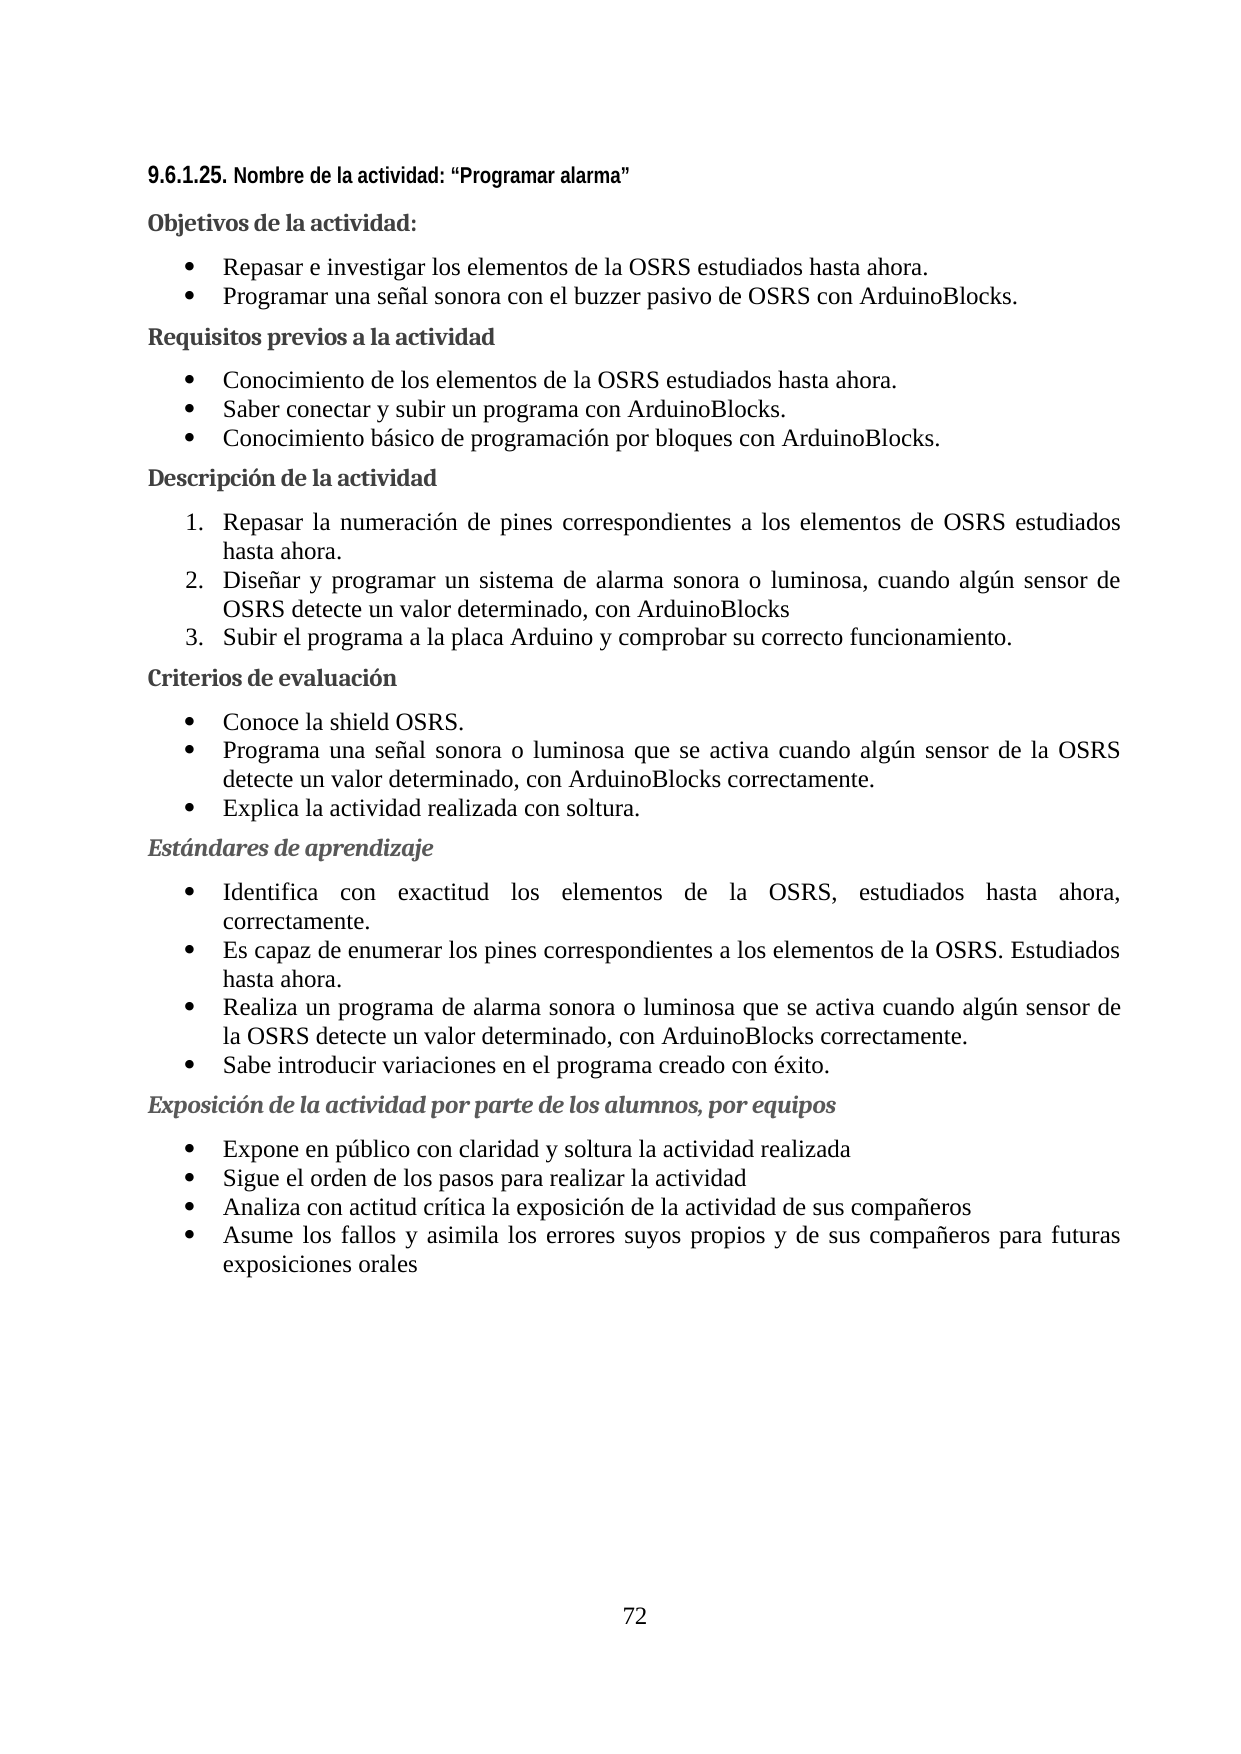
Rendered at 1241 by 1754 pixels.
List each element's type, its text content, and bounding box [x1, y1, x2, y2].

text Conocimiento de los elementos de la OSRS estudiados hasta ahora. [185, 366, 1122, 394]
subtitle Requisitos previos a la actividad [148, 322, 1122, 351]
subtitle Descripción de la actividad [148, 464, 1122, 493]
text Conocimiento básico de programación por bloques con ArduinoBlocks. [185, 423, 1122, 452]
subtitle Exposición de la actividad por parte de los alumnos, por equipos [148, 1091, 1122, 1120]
text Realiza un programa de alarma sonora o luminosa que se activa cuando algún sensor de la OSRS detecte un valor determinado, con ArduinoBlocks correctamente. [185, 992, 1122, 1050]
text Expone en público con claridad y soltura la actividad realizada [185, 1134, 1122, 1163]
subtitle Criterios de evaluación [148, 664, 1122, 692]
text Identifica con exactitud los elementos de la OSRS, estudiados hasta ahora, correctamente. [185, 877, 1122, 935]
subtitle Objetivos de la actividad: [148, 209, 1122, 238]
text Repasar e investigar los elementos de la OSRS estudiados hasta ahora. [185, 252, 1122, 281]
text Sigue el orden de los pasos para realizar la actividad [185, 1163, 1122, 1192]
text Analiza con actitud crítica la exposición de la actividad de sus compañeros [185, 1192, 1122, 1221]
text Sabe introducir variaciones en el programa creado con éxito. [185, 1050, 1122, 1079]
text Asume los fallos y asimila los errores suyos propios y de sus compañeros para futuras exposiciones orales [185, 1221, 1122, 1278]
subtitle Estándares de aprendizaje [148, 834, 1122, 863]
list Repasar la numeración de pines correspondientes a los elementos de OSRS estudiados hasta ahora. [185, 507, 1122, 565]
text Saber conectar y subir un programa con ArduinoBlocks. [185, 394, 1122, 423]
text Programar una señal sonora con el buzzer pasivo de OSRS con ArduinoBlocks. [185, 281, 1122, 310]
list Subir el programa a la placa Arduino y comprobar su correcto funcionamiento. [185, 622, 1122, 651]
text Conoce la shield OSRS. [185, 707, 1122, 736]
list Diseñar y programar un sistema de alarma sonora o luminosa, cuando algún sensor de OSRS detecte un valor determinado, con ArduinoBlocks [185, 565, 1122, 622]
text Es capaz de enumerar los pines correspondientes a los elementos de la OSRS. Estudiados hasta ahora. [185, 935, 1122, 992]
subtitle Nombre de la actividad: “Programar alarma” [148, 160, 1122, 188]
text Programa una señal sonora o luminosa que se activa cuando algún sensor de la OSRS detecte un valor determinado, con ArduinoBlocks correctamente. [185, 736, 1122, 793]
text Explica la actividad realizada con soltura. [185, 793, 1122, 822]
